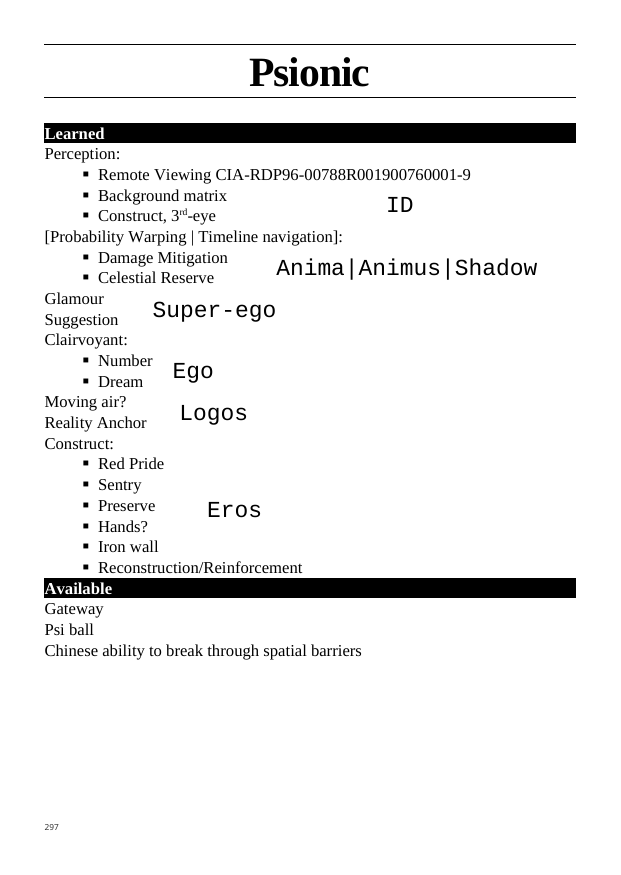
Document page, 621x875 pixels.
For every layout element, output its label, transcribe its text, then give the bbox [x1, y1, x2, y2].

text Perception: [44, 144, 576, 163]
subtitle Psionic [44, 45, 576, 97]
list Red Pride [82, 454, 576, 473]
list Preserve [82, 496, 576, 515]
list Damage Mitigation [82, 247, 576, 267]
text Chinese ability to break through spatial barriers [44, 640, 576, 659]
text Glamour [44, 289, 576, 308]
subtitle Available [44, 578, 576, 598]
text Construct: [44, 433, 576, 453]
list Reconstruction/Reinforcement [82, 558, 576, 577]
list Remote Viewing CIA-RDP96-00788R001900760001-9 [82, 165, 576, 184]
text Gateway [44, 599, 576, 618]
text Psi ball [44, 620, 576, 639]
list Celestial Reserve [82, 268, 576, 287]
list Background matrix [82, 185, 576, 205]
list Number [82, 351, 576, 370]
list Hands? [82, 516, 576, 536]
list Construct, 3rd-eye [82, 206, 576, 225]
text Suggestion [44, 309, 576, 329]
list Dream [82, 372, 576, 391]
text Reality Anchor [44, 413, 576, 432]
list Iron wall [82, 537, 576, 556]
subtitle Learned [44, 123, 576, 143]
text Clairvoyant: [44, 330, 576, 349]
list Sentry [82, 475, 576, 494]
text Moving air? [44, 392, 576, 411]
text [Probability Warping | Timeline navigation]: [44, 227, 576, 246]
